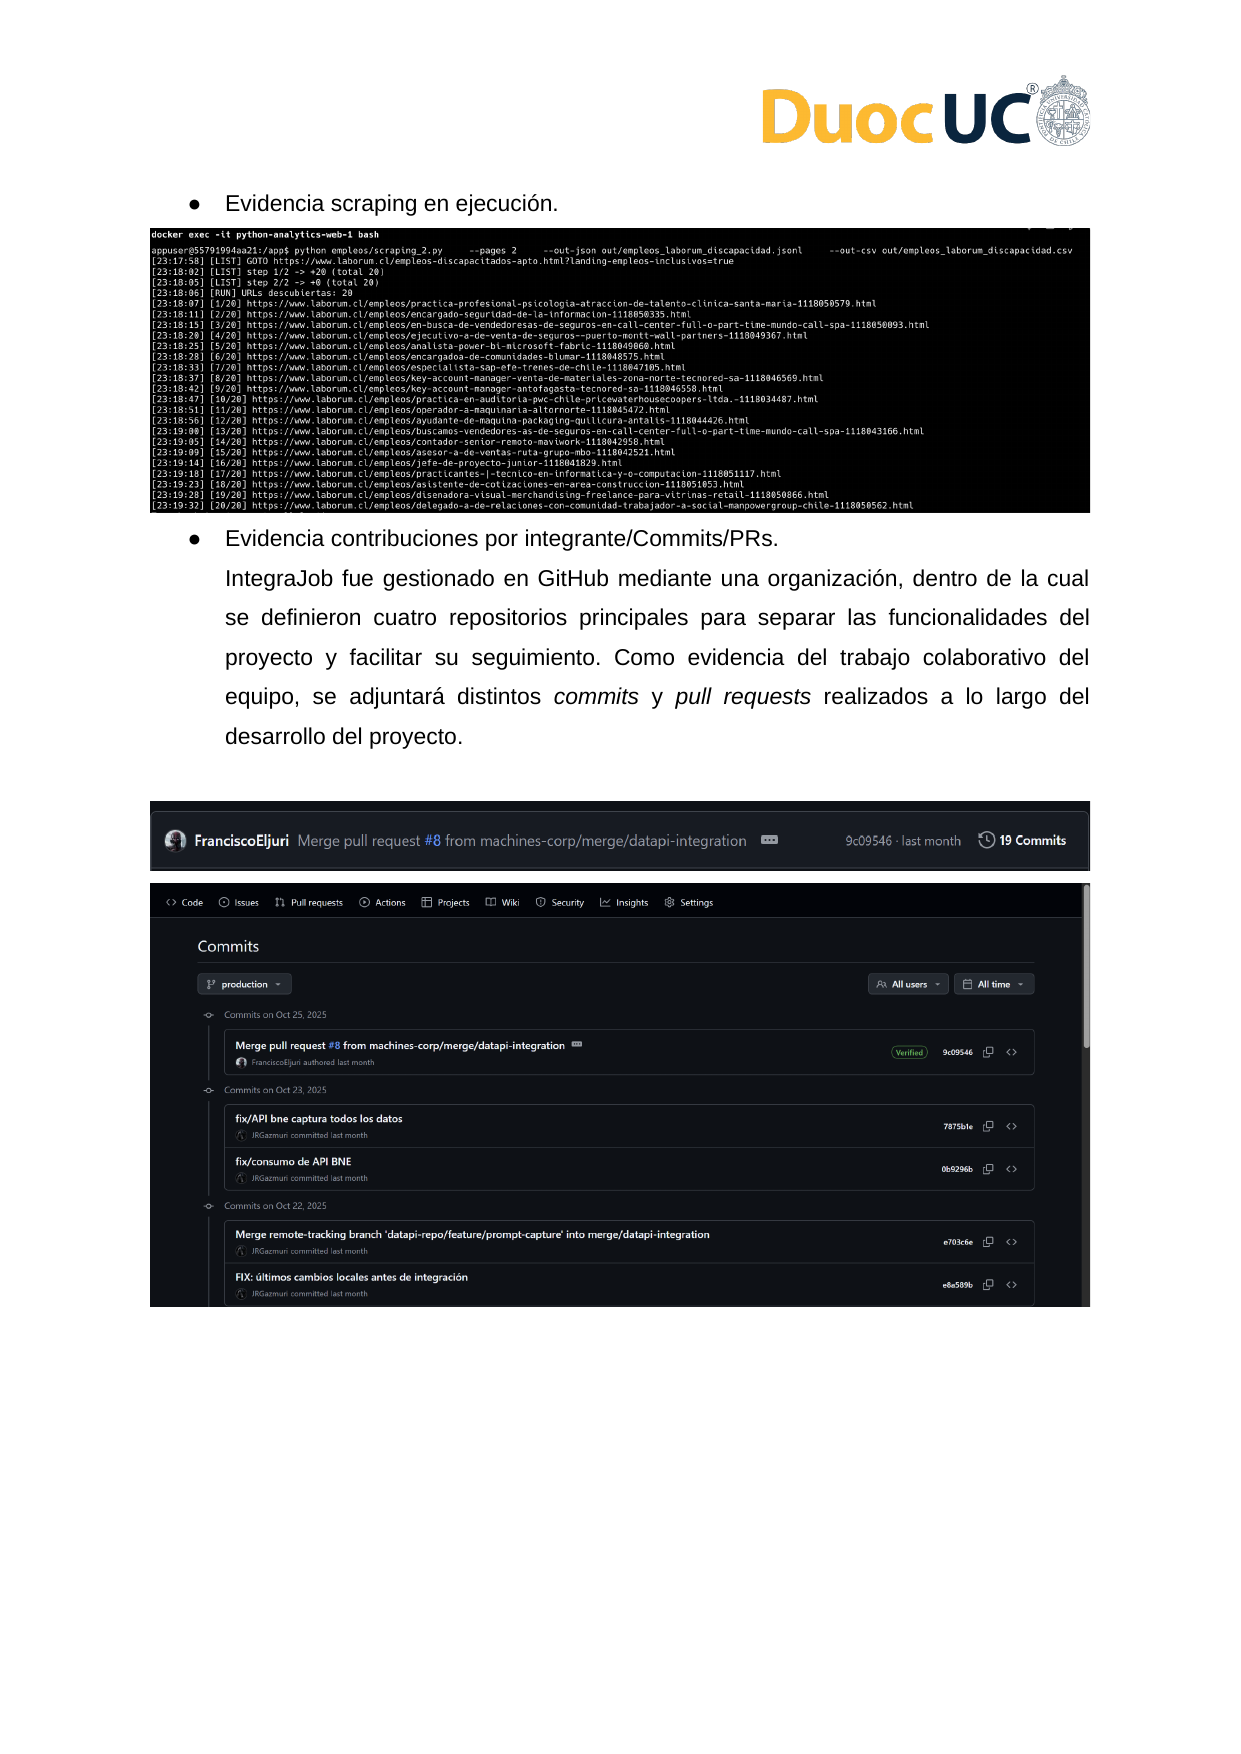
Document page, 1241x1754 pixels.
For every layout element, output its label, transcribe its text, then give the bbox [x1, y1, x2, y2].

picture [150, 883, 1091, 1307]
picture [762, 75, 1091, 146]
picture [150, 228, 1091, 513]
text IntegraJob fue gestionado en GitHub mediante una organización, dentro de la cual se definieron cuatro repositorios principales para separar las funcionalidades del proyecto y facilitar su seguimiento. Como evidencia del trabajo colaborativo del equipo, se adjuntará distintos commits y pull requests realizados a lo largo del desarrollo del proyecto. [225, 565, 1090, 749]
list Evidencia contribuciones por integrante/Commits/PRs. [187, 525, 1090, 552]
picture [150, 801, 1091, 871]
list Evidencia scraping en ejecución. [187, 189, 1090, 216]
